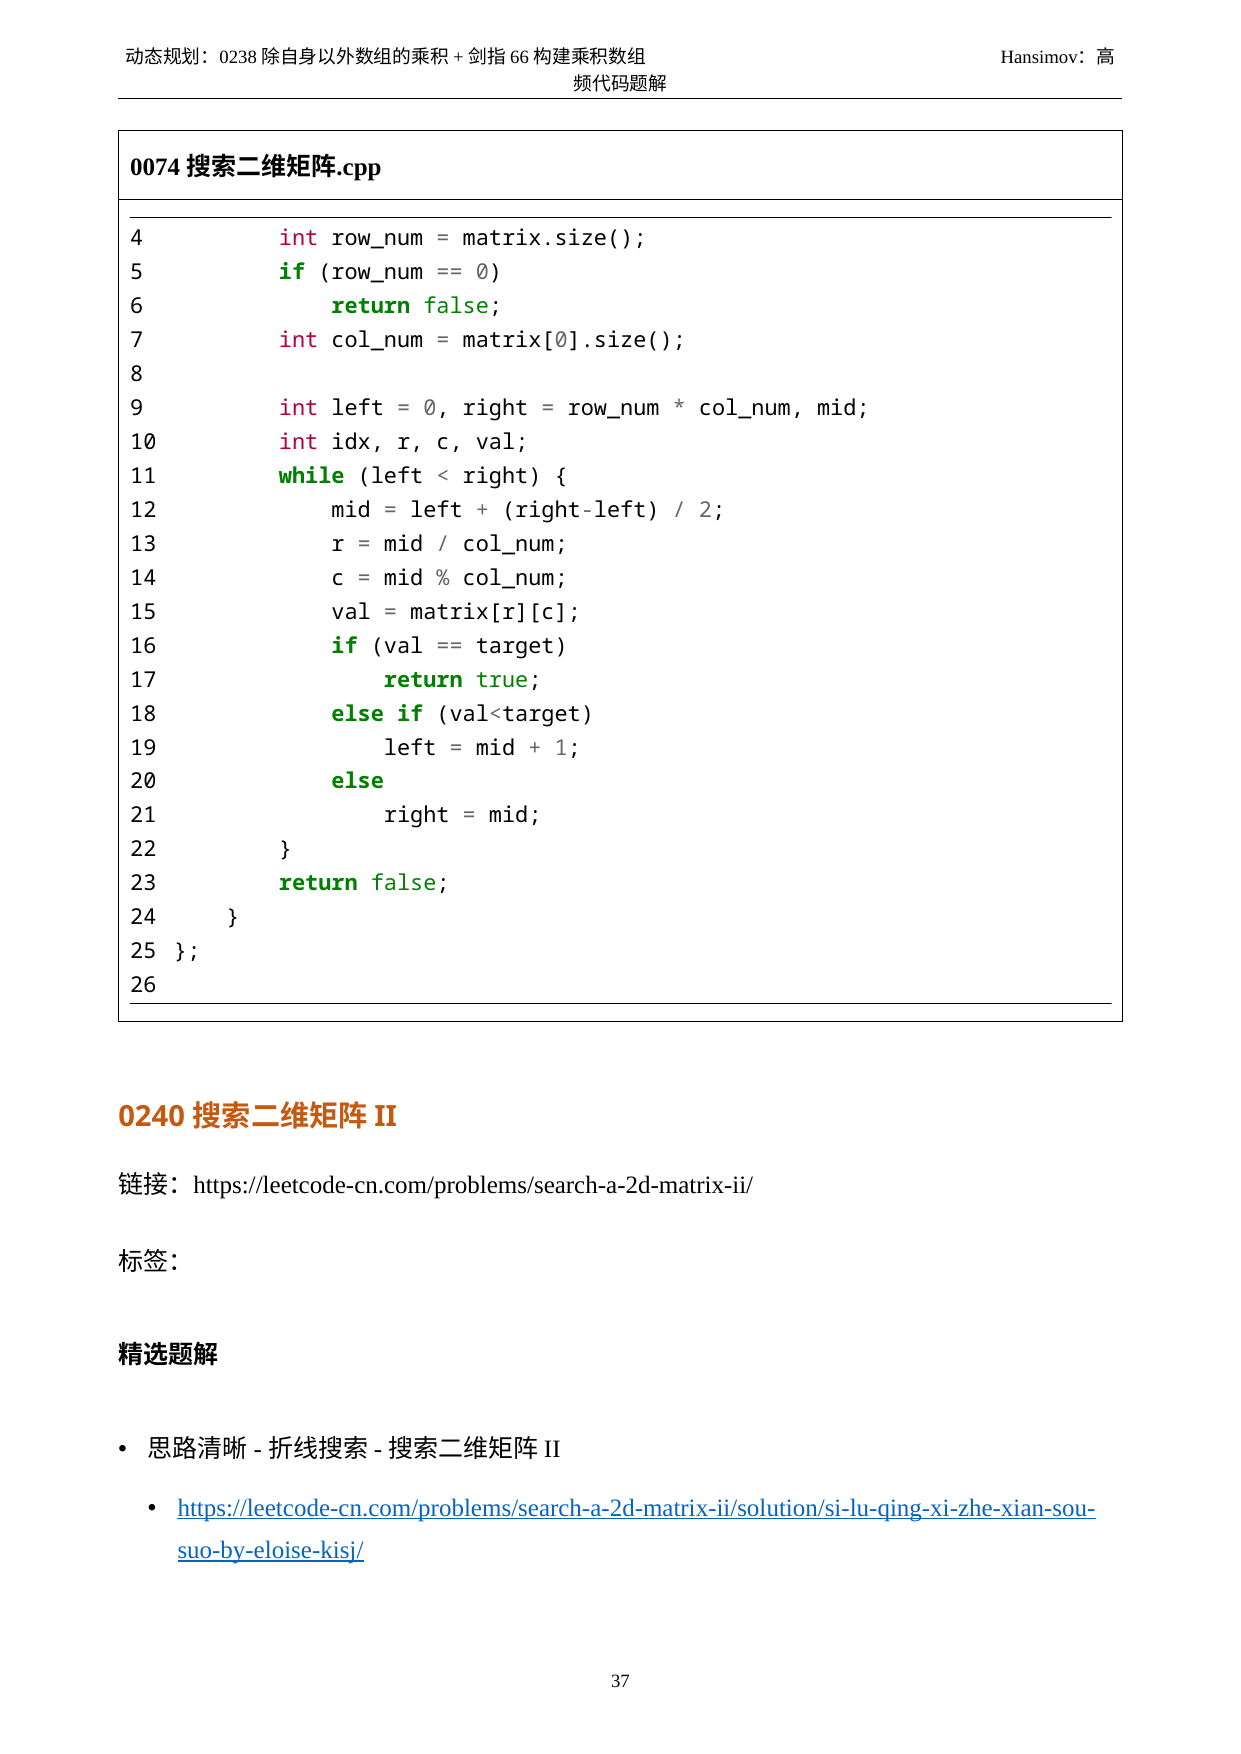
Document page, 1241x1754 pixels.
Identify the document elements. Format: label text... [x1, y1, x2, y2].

text 标签： [118, 1225, 1122, 1293]
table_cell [119, 200, 1122, 1021]
text https://leetcode-cn.com/problems/search-a-2d-matrix-ii/solution/si-lu-qing-xi-zhe-xian-sou-suo-by-eloise-kisj/ [148, 1490, 1122, 1566]
subtitle 0240 搜索二维矩阵 II [118, 1080, 1097, 1148]
table_header 0074 搜索二维矩阵.cpp [119, 131, 1122, 199]
subtitle 精选题解 [118, 1319, 1097, 1387]
text 思路清晰 - 折线搜索 - 搜索二维矩阵 II [118, 1413, 1122, 1481]
text 链接：https://leetcode-cn.com/problems/search-a-2d-matrix-ii/ [118, 1148, 1122, 1216]
